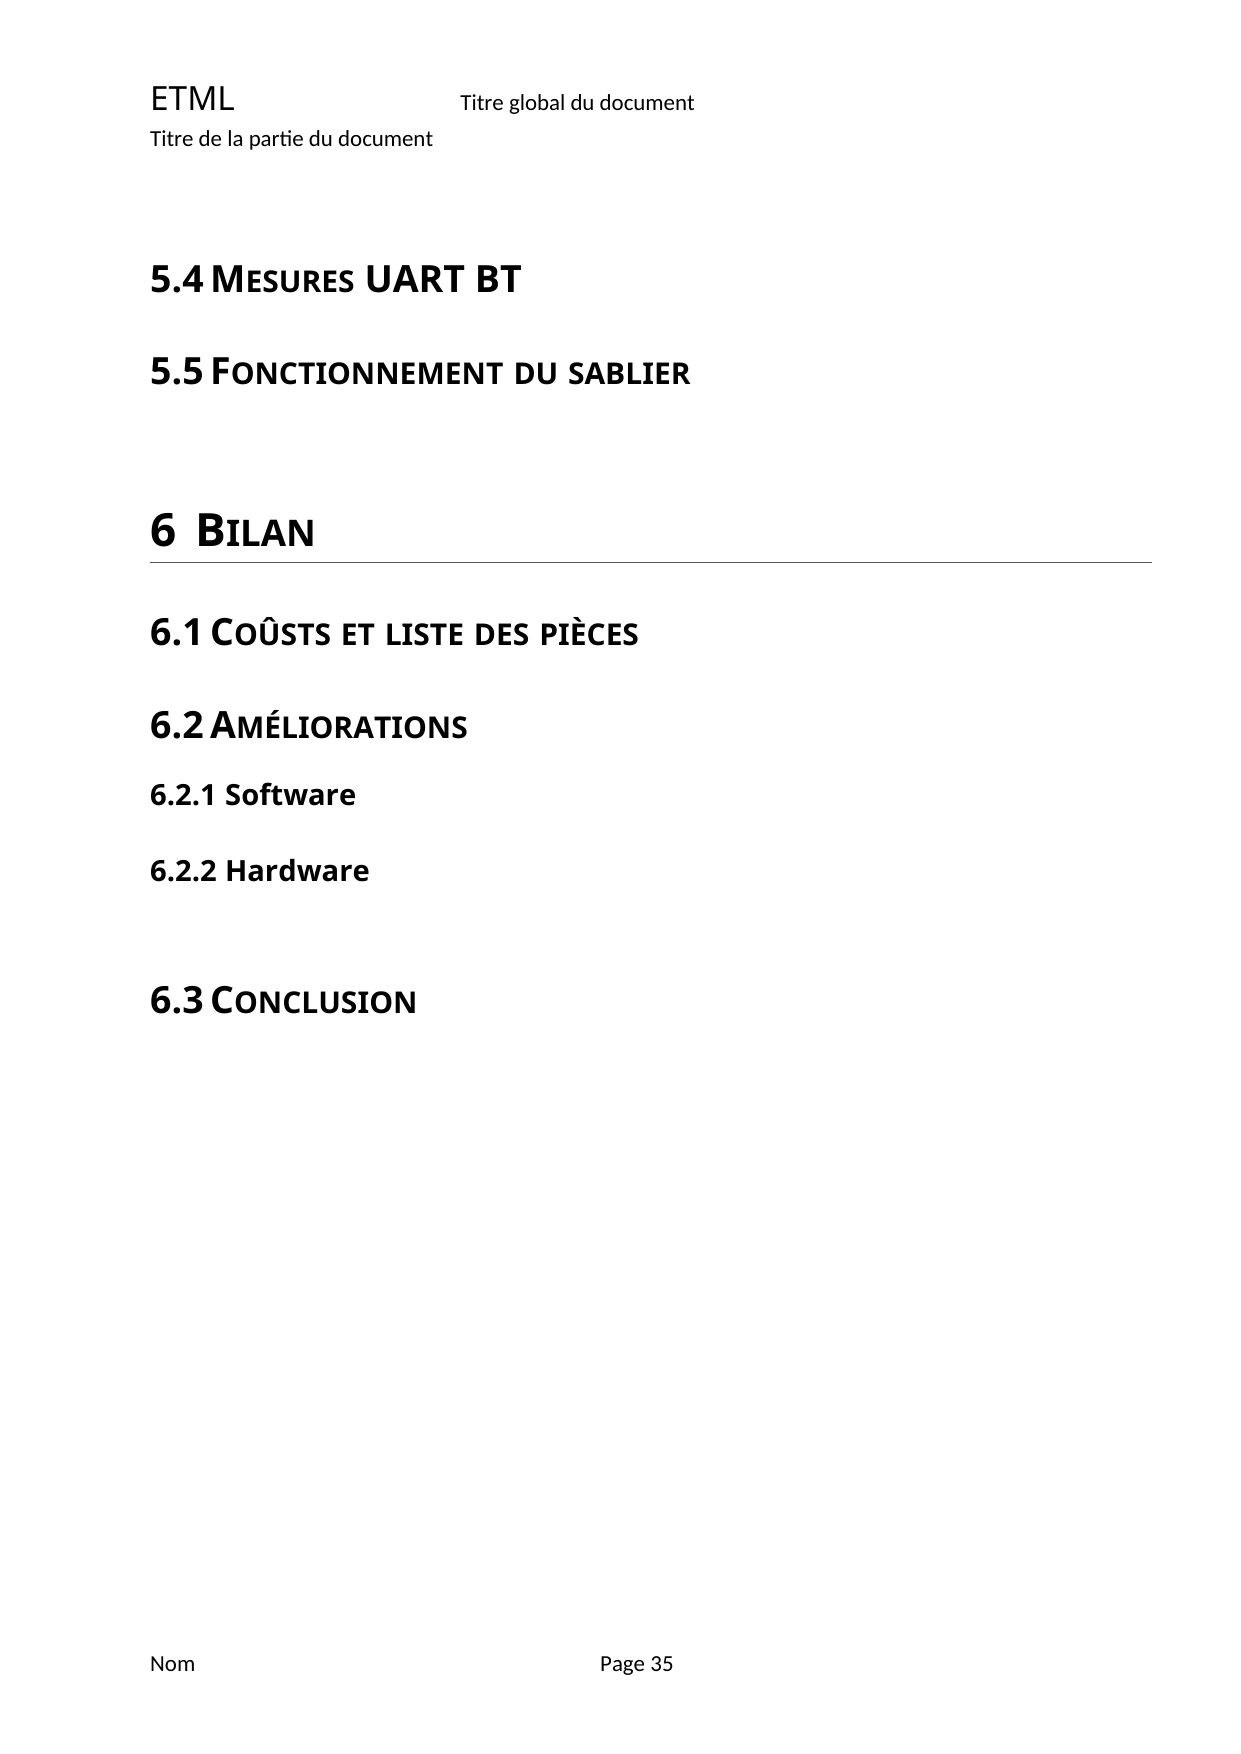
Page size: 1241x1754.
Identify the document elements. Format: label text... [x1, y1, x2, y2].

subtitle Coûsts et liste des pièces [150, 606, 1152, 657]
subtitle Mesures UART BT [150, 252, 1152, 303]
subtitle Améliorations [150, 698, 1152, 749]
subtitle Hardware [150, 850, 1152, 890]
subtitle Fonctionnement du sablier [150, 344, 1152, 396]
subtitle Software [150, 774, 1152, 814]
subtitle Bilan [150, 498, 1152, 562]
subtitle Conclusion [150, 973, 1152, 1024]
